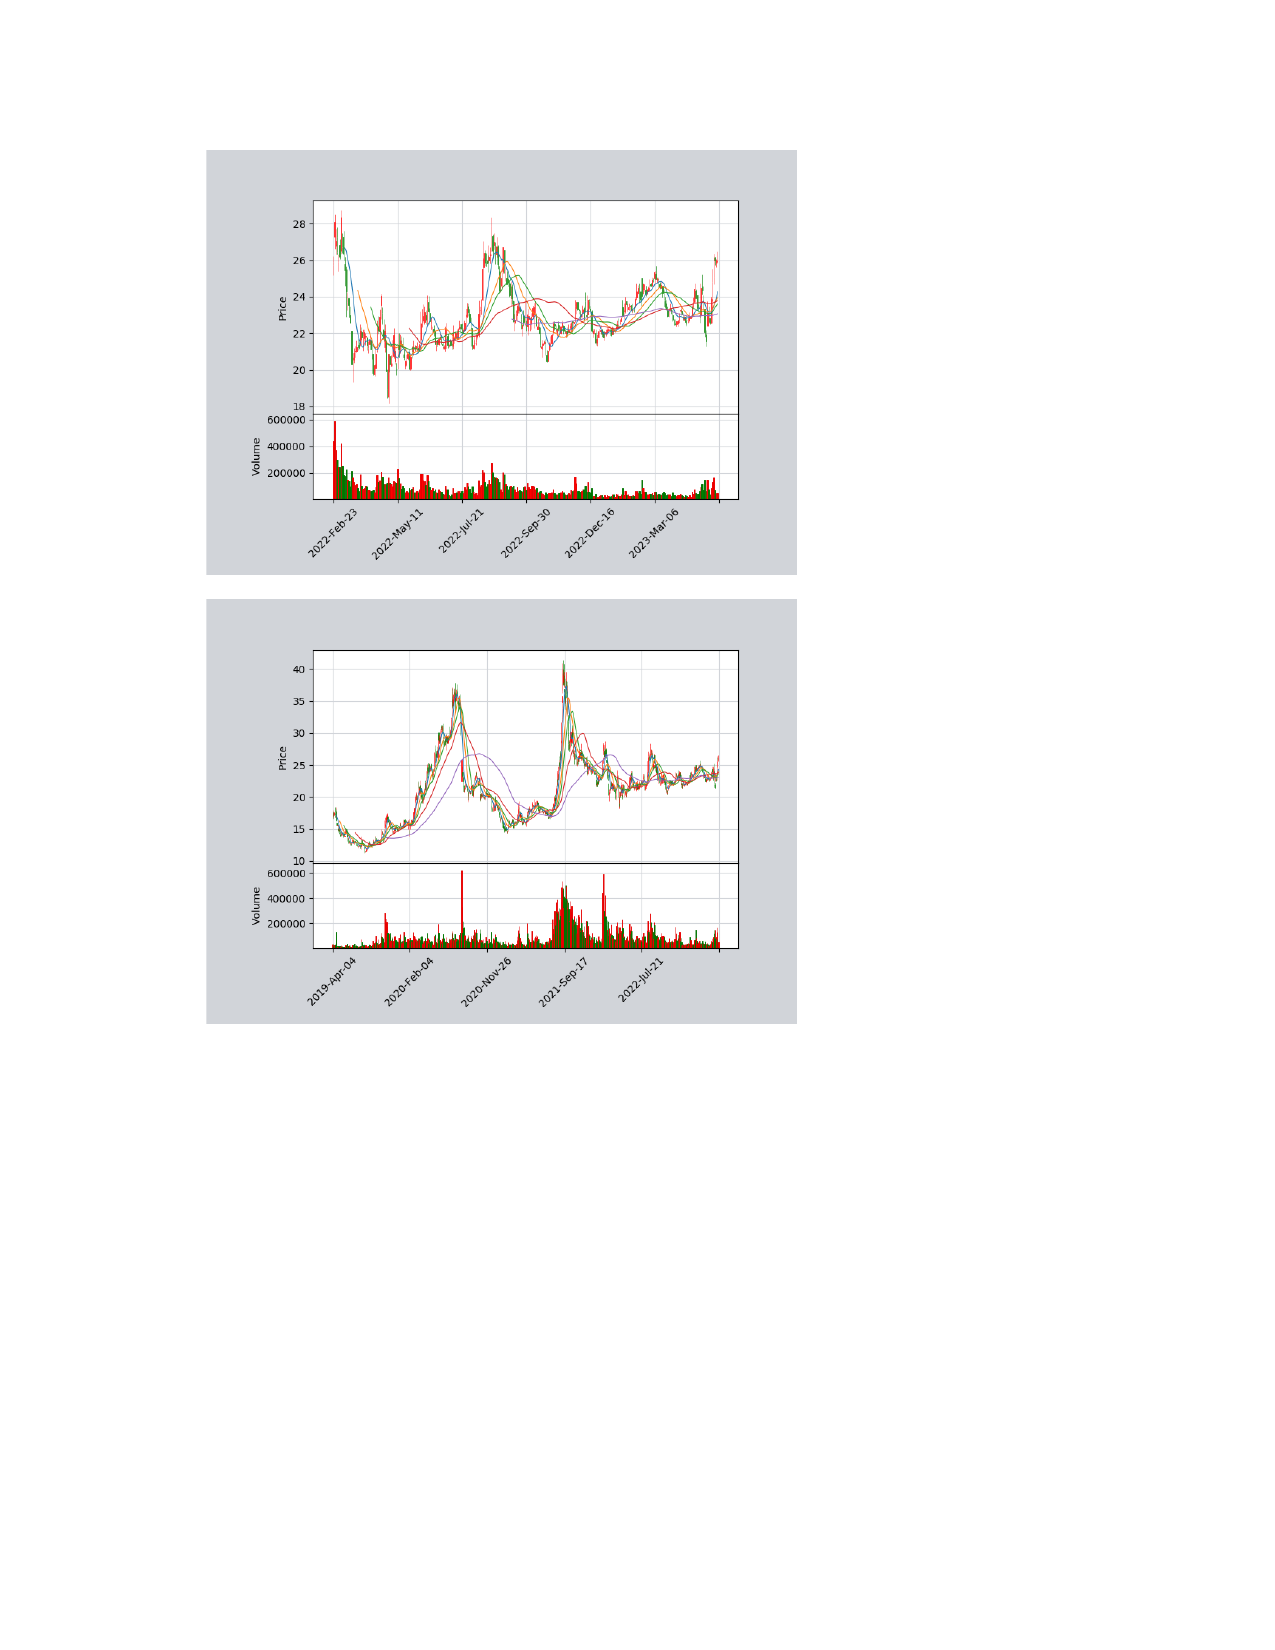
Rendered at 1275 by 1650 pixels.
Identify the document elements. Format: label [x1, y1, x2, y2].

picture [206, 150, 797, 575]
picture [206, 599, 797, 1024]
